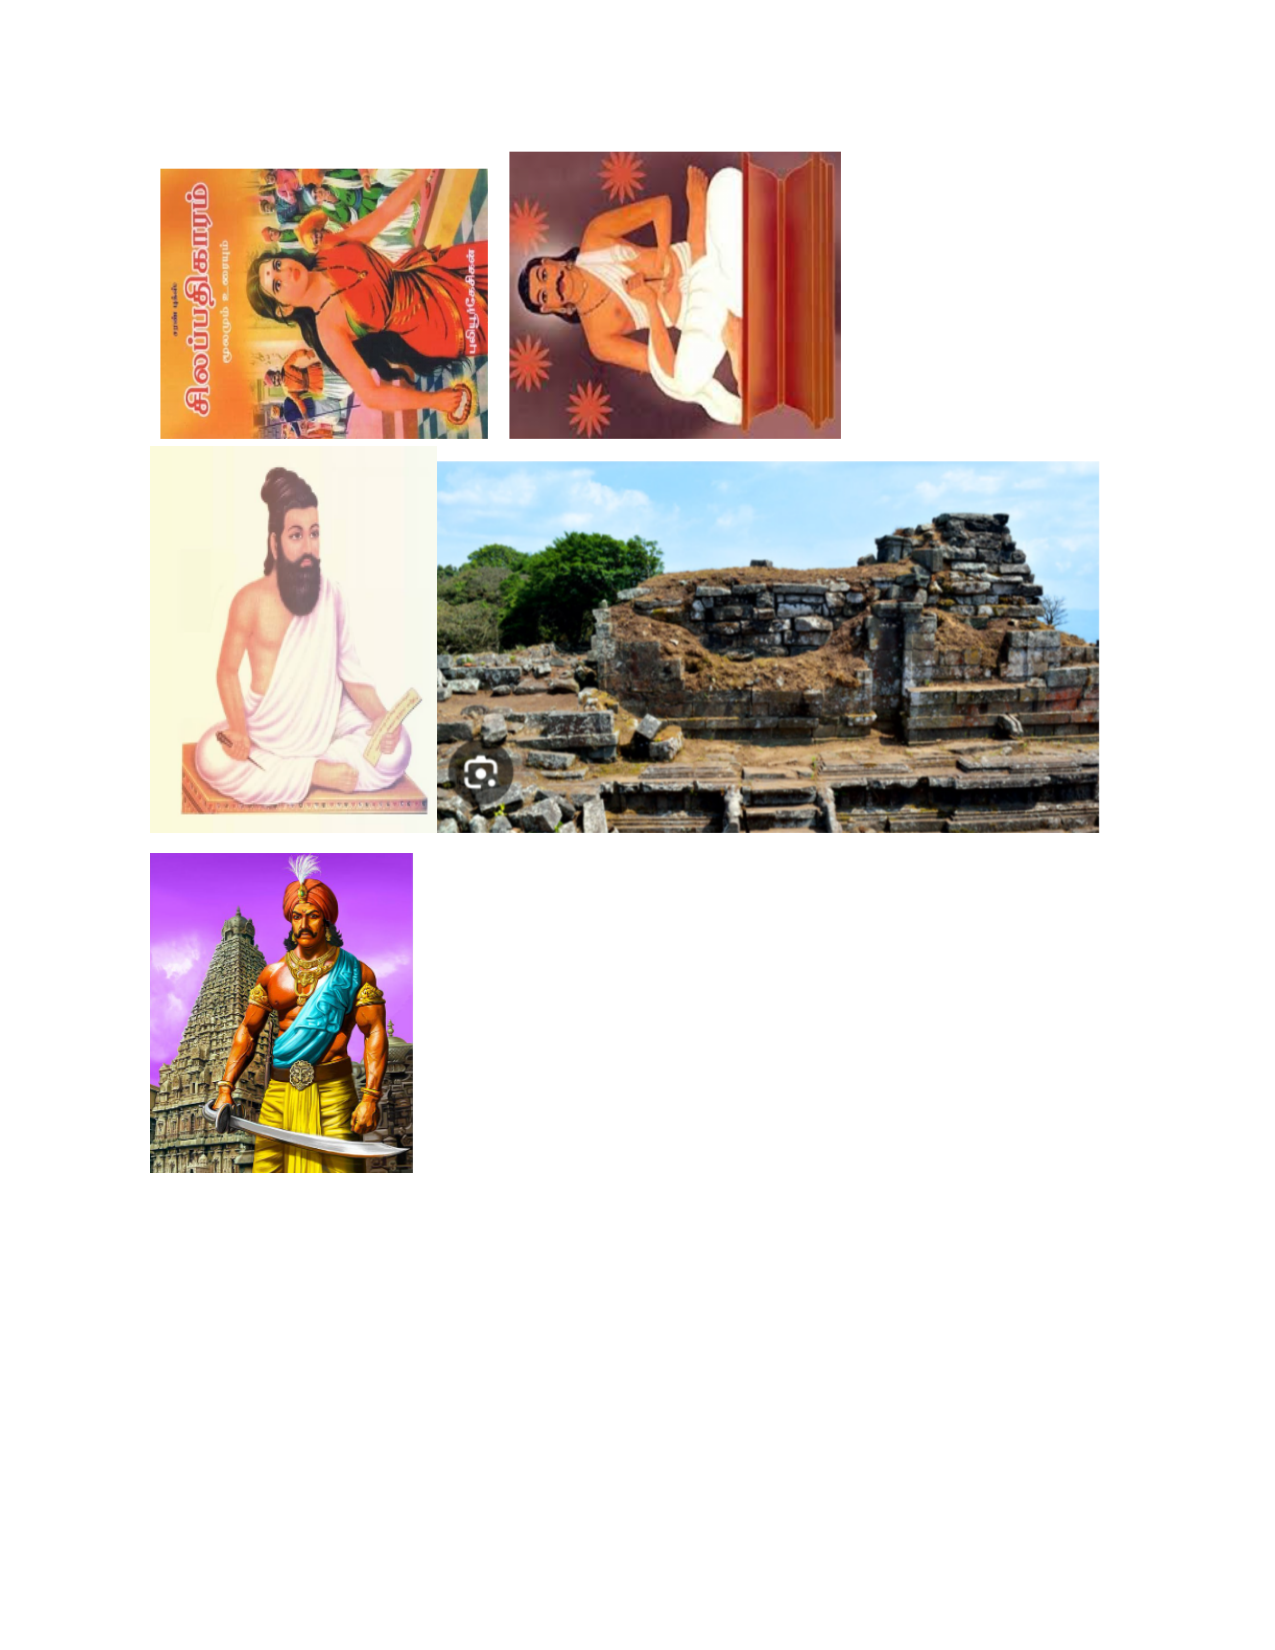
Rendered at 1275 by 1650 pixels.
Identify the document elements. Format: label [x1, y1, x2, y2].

picture [150, 446, 1100, 833]
picture [510, 152, 841, 438]
picture [161, 169, 487, 438]
picture [150, 853, 414, 1173]
